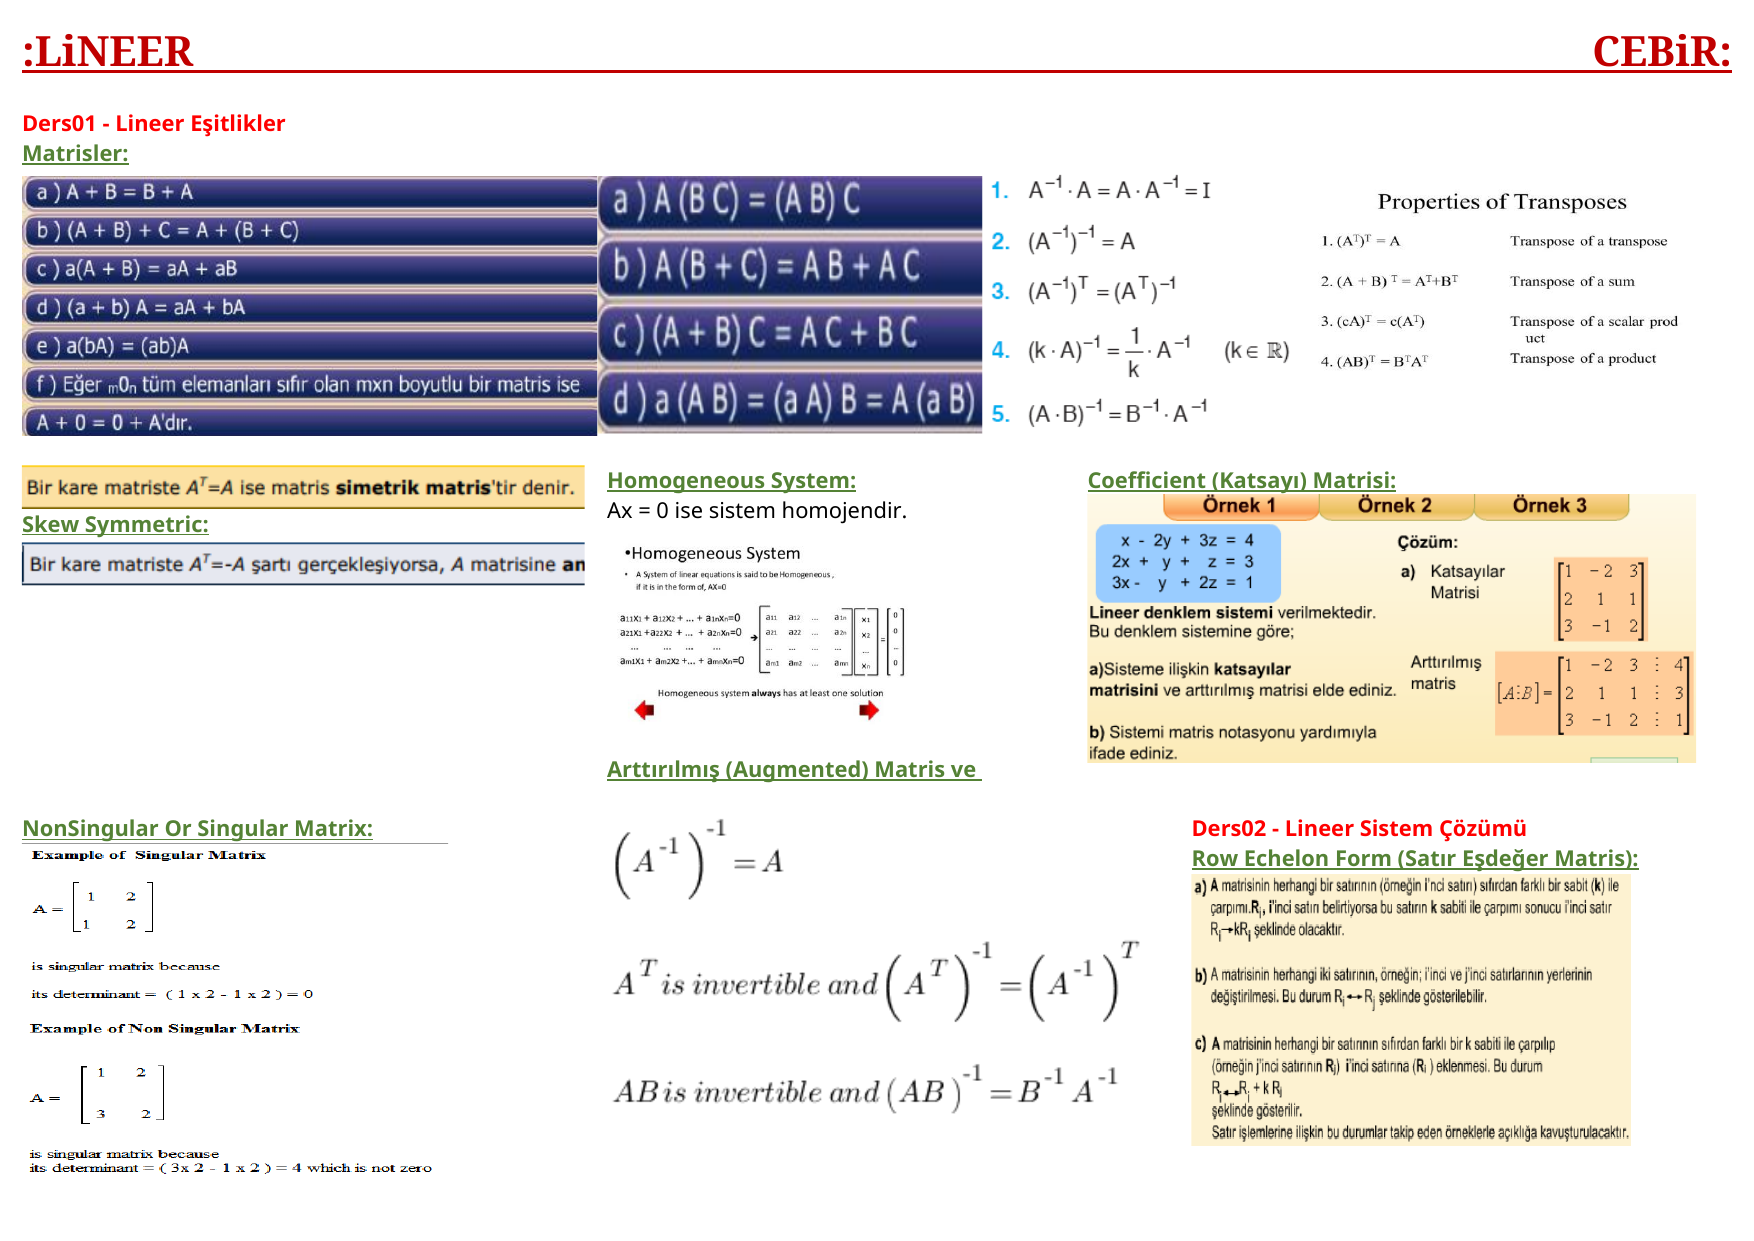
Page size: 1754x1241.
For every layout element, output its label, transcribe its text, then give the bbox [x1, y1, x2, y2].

picture [606, 813, 1151, 1125]
list Skew Symmetric: [22, 509, 562, 538]
picture [21, 843, 449, 1194]
picture [21, 465, 585, 509]
text Ders01 - Lineer Eşitlikler [22, 108, 1732, 138]
list Arttırılmış (Augmented) Matris ve Coefficient (Katsayı) Matrisi: [607, 754, 1043, 784]
picture [21, 538, 585, 587]
picture [1191, 873, 1632, 1146]
text :LiNEER CEBiR: [22, 22, 1732, 70]
list Homogeneous System: [607, 465, 1043, 495]
picture [21, 168, 1708, 436]
list Row Echelon Form (Satır Eşdeğer Matris): [1191, 843, 1732, 873]
list Ders02 - Lineer Sistem Çözümü [1191, 813, 1732, 843]
list NonSingular Or Singular Matrix: [22, 813, 562, 843]
picture [606, 524, 913, 754]
list Arttırılmış (Augmented) Matris ve Coefficient (Katsayı) Matrisi: [1087, 465, 1732, 495]
text Matrisler: [22, 138, 1732, 168]
list Ax = 0 ise sistem homojendir. [607, 495, 1043, 524]
picture [1087, 494, 1697, 763]
